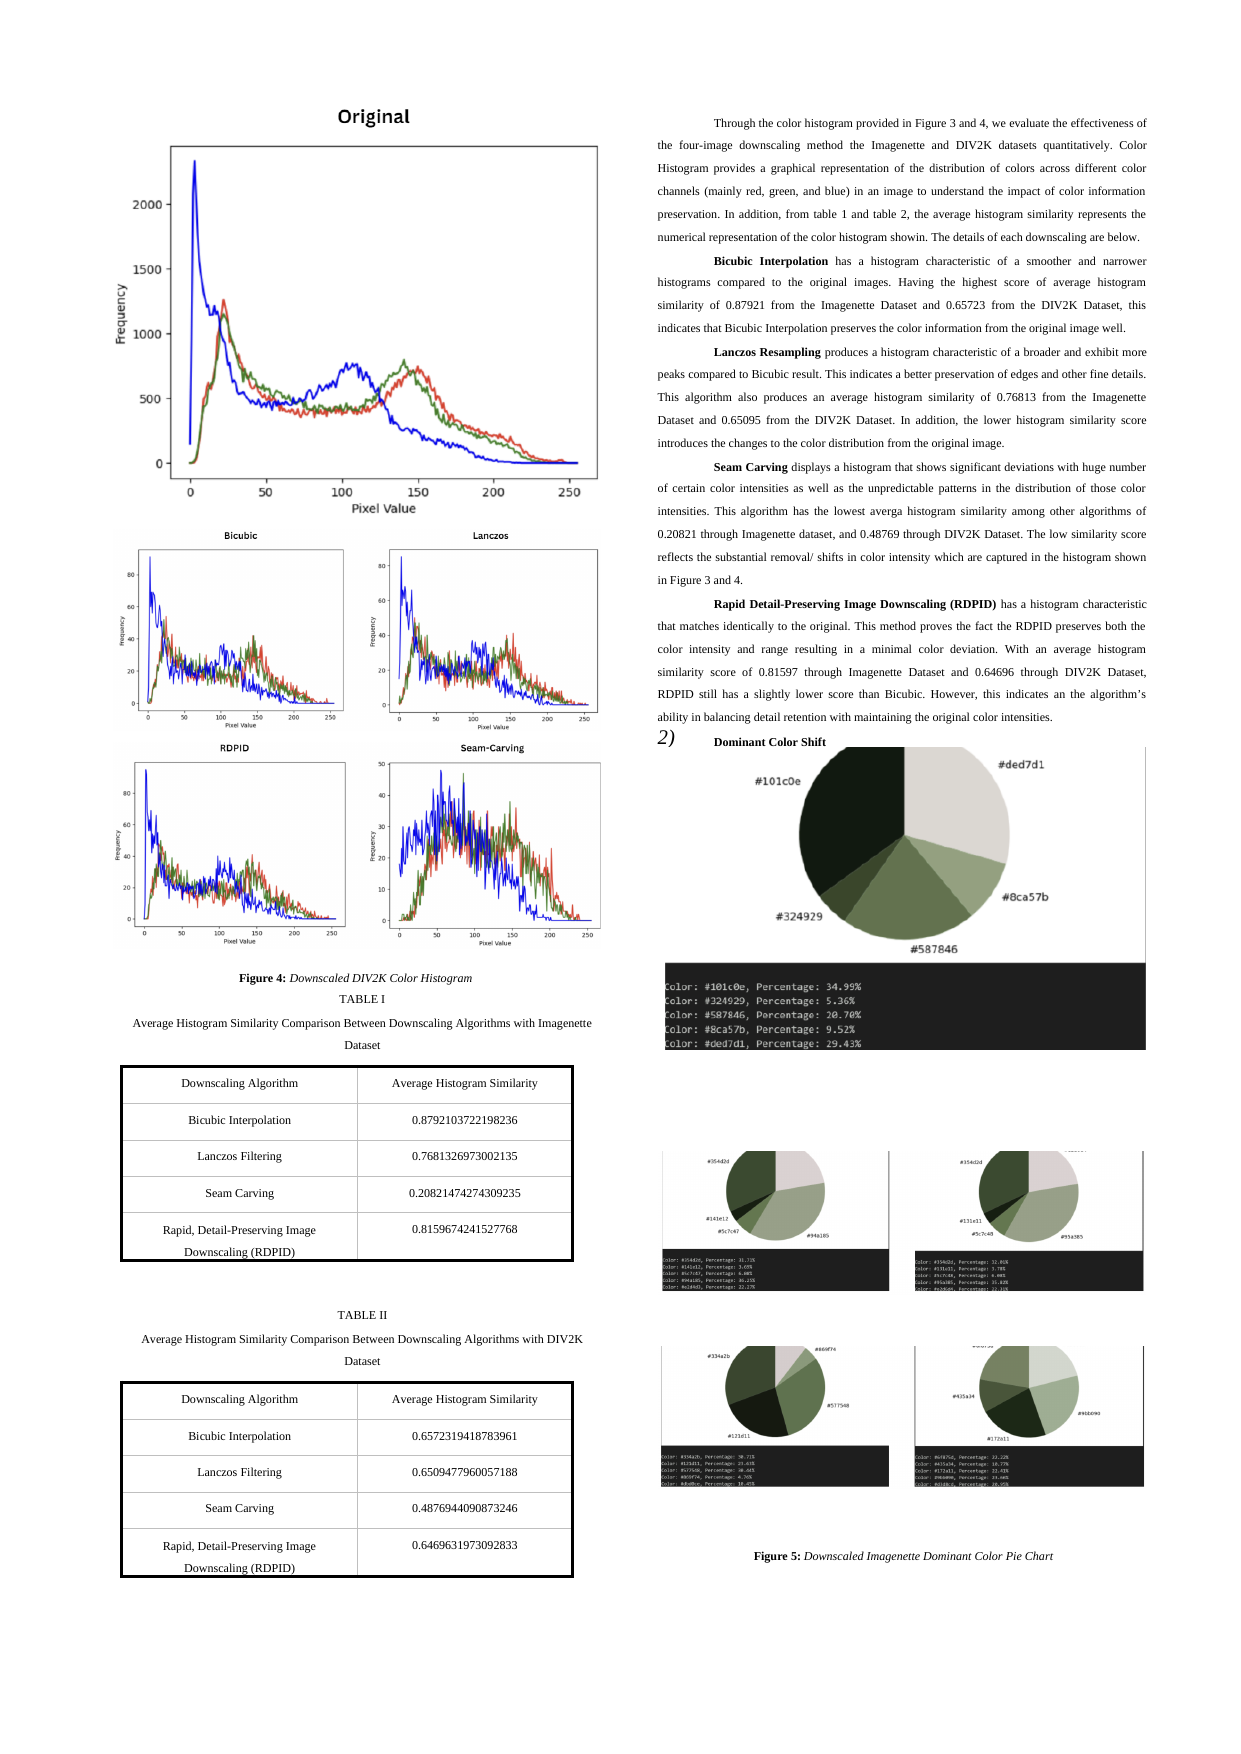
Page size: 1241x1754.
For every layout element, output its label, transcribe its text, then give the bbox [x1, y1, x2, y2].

table_header Average Histogram Similarity [358, 1068, 571, 1103]
picture [658, 1346, 1147, 1489]
table_cell Lanczos Filtering [123, 1456, 357, 1492]
list Dominant Color Shift [639, 725, 1147, 747]
table_cell Rapid, Detail-Preserving Image Downscaling (RDPID) [123, 1213, 357, 1259]
list Through the color histogram provided in Figure 3 and 4, we evaluate the effectiveness of the four-image downscaling method the Imagenette and DIV2K datasets quantitatively. Color Histogram provides a graphical representation of the distribution of colors across different color channels (mainly red, green, and blue) in an image to understand the impact of color information preservation. In addition, from table 1 and table 2, the average histogram similarity represents the numerical representation of the color histogram showin. The details of each downscaling are below. [657, 106, 1147, 244]
table_cell 0.7681326973002135 [358, 1141, 571, 1176]
table_cell Rapid, Detail-Preserving Image Downscaling (RDPID) [123, 1529, 357, 1575]
table_header Downscaling Algorithm [123, 1384, 357, 1419]
list Figure 5: Downscaled Imagenette Dominant Color Pie Chart [661, 1539, 1147, 1562]
table_cell 0.6469631973092833 [358, 1529, 571, 1575]
list Rapid Detail-Preserving Image Downscaling (RDPID) has a histogram characteristic that matches identically to the original. This method proves the fact the RDPID preserves both the color intensity and range resulting in a minimal color deviation. With an average histogram similarity score of 0.81597 through Imagenette Dataset and 0.64696 through DIV2K Dataset, RDPID still has a slightly lower score than Bicubic. However, this indicates an the algorithm’s ability in balancing detail retention with maintaining the original color intensities. [657, 587, 1147, 724]
picture [112, 742, 601, 949]
picture [112, 529, 601, 731]
picture [658, 1151, 1147, 1295]
list TABLE II [123, 1299, 601, 1322]
list Lanczos Resampling produces a histogram characteristic of a broader and exhibit more peaks compared to Bicubic result. This indicates a better preservation of edges and other fine details. This algorithm also produces an average histogram similarity of 0.76813 from the Imagenette Dataset and 0.65095 from the DIV2K Dataset. In addition, the lower histogram similarity score introduces the changes to the color distribution from the original image. [657, 335, 1147, 450]
table_cell 0.6509477960057188 [358, 1456, 571, 1492]
list TABLE I [123, 984, 601, 1006]
list Figure 4: Downscaled DIV2K Color Histogram [112, 961, 601, 983]
table_cell 0.8792103722198236 [358, 1104, 571, 1139]
table_cell 0.6572319418783961 [358, 1420, 571, 1455]
picture [658, 747, 1147, 1050]
table_header Average Histogram Similarity [358, 1384, 571, 1419]
table_cell 0.20821474274309235 [358, 1177, 571, 1212]
table_cell Seam Carving [123, 1177, 357, 1212]
table_cell 0.8159674241527768 [358, 1213, 571, 1259]
table_header Downscaling Algorithm [123, 1068, 357, 1103]
table_cell Bicubic Interpolation [123, 1420, 357, 1455]
table_cell Seam Carving [123, 1493, 357, 1528]
list Bicubic Interpolation has a histogram characteristic of a smoother and narrower histograms compared to the original images. Having the highest score of average histogram similarity of 0.87921 from the Imagenette Dataset and 0.65723 from the DIV2K Dataset, this indicates that Bicubic Interpolation preserves the color information from the original image well. [657, 244, 1147, 335]
table_cell 0.4876944090873246 [358, 1493, 571, 1528]
table_cell Bicubic Interpolation [123, 1104, 357, 1139]
picture [112, 106, 601, 518]
table_cell Lanczos Filtering [123, 1141, 357, 1176]
list Average Histogram Similarity Comparison Between Downscaling Algorithms with DIV2K Dataset [123, 1322, 601, 1368]
list Average Histogram Similarity Comparison Between Downscaling Algorithms with Imagenette Dataset [123, 1006, 601, 1052]
list Seam Carving displays a histogram that shows significant deviations with huge number of certain color intensities as well as the unpredictable patterns in the distribution of those color intensities. This algorithm has the lowest averga histogram similarity among other algorithms of 0.20821 through Imagenette dataset, and 0.48769 through DIV2K Dataset. The low similarity score reflects the substantial removal/ shifts in color intensity which are captured in the histogram shown in Figure 3 and 4. [657, 450, 1147, 587]
